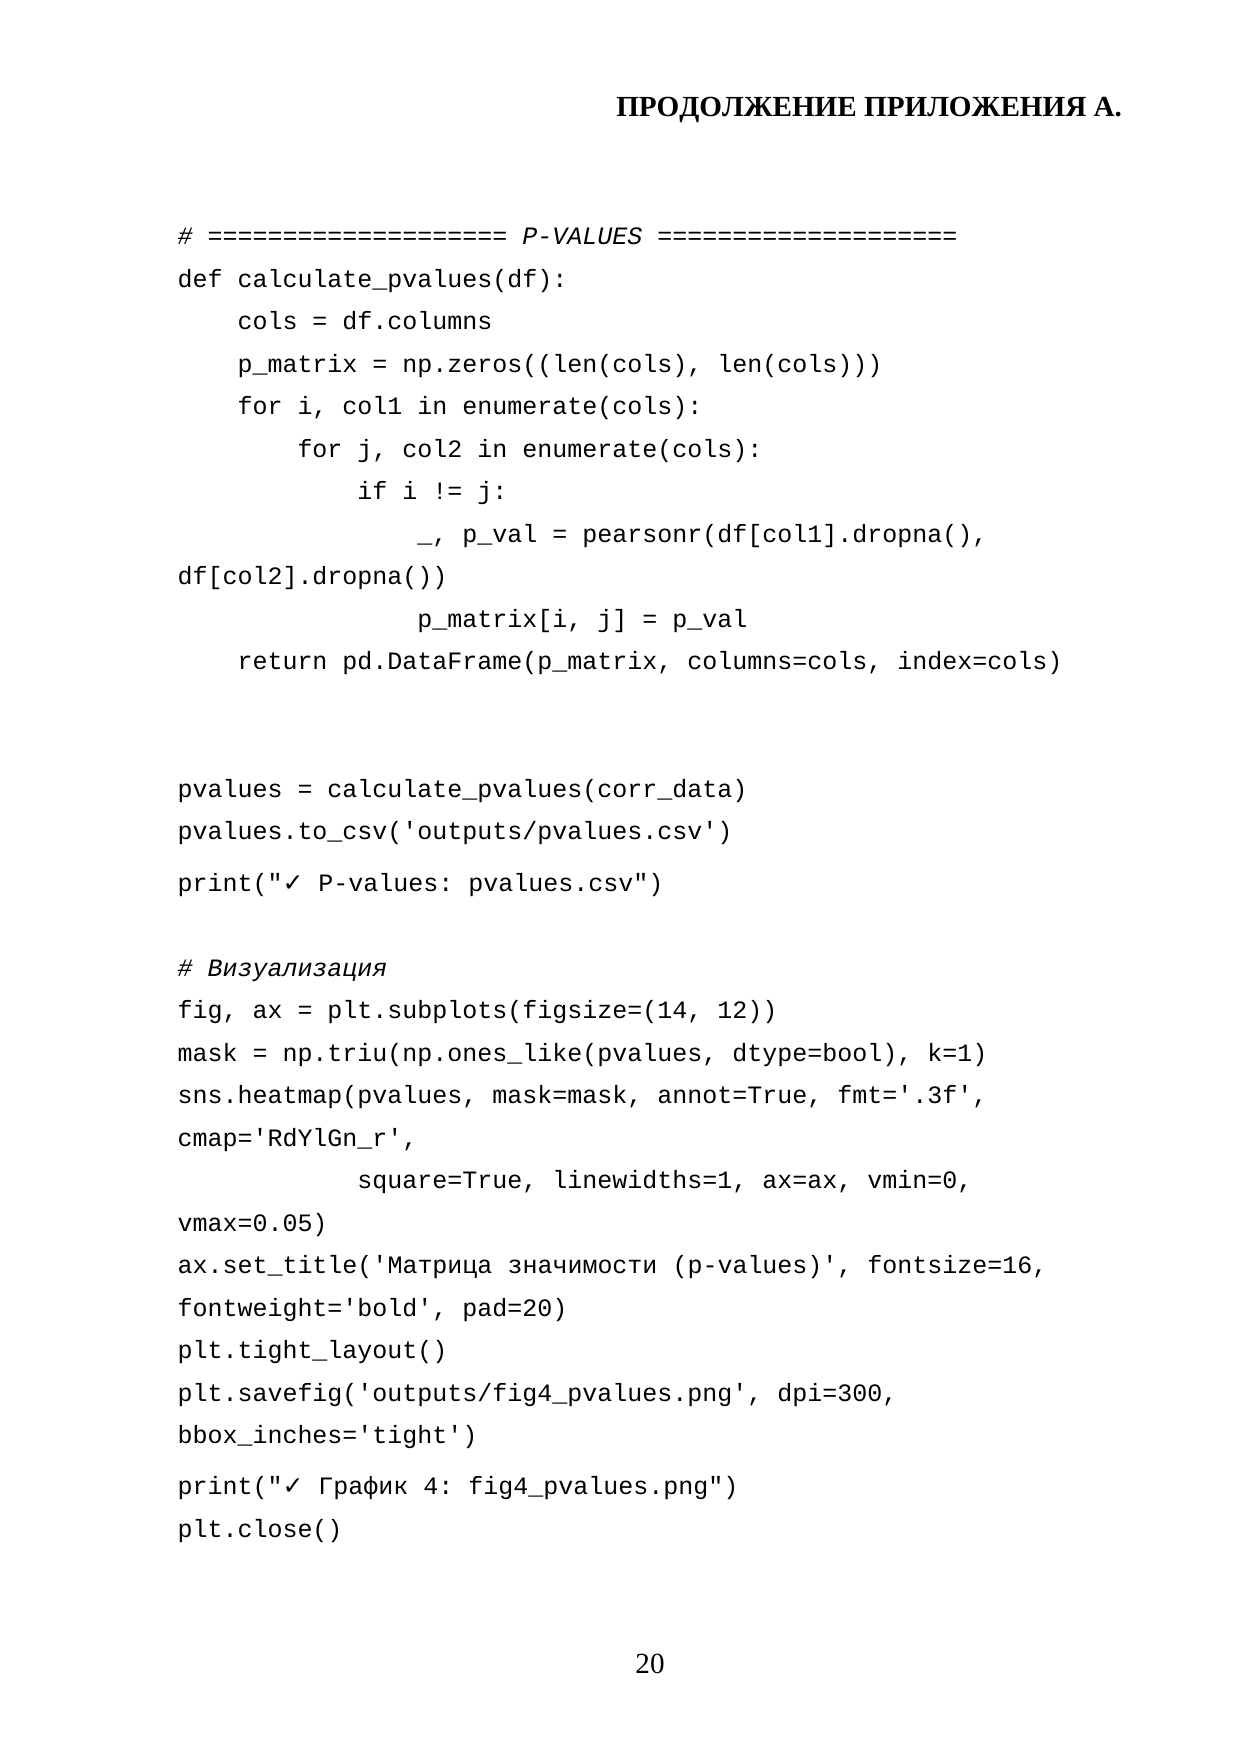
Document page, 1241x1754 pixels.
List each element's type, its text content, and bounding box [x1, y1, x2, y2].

text ПРОДОЛЖЕНИЕ ПРИЛОЖЕНИЯ А. [177, 89, 1122, 122]
text # ==================== P-VALUES ==================== def calculate_pvalues(df): cols = df.columns p_matrix = np.zeros((len(cols), len(cols))) for i, col1 in enumerate(cols): for j, col2 in enumerate(cols): if i != j: _, p_val = pearsonr(df[col1].dropna(), df[col2].dropna()) p_matrix[i, j] = p_val return pd.DataFrame(p_matrix, columns=cols, index=cols) pvalues = calculate_pvalues(corr_data) pvalues.to_csv('outputs/pvalues.csv') print("✓ P-values: pvalues.csv") # Визуализация fig, ax = plt.subplots(figsize=(14, 12)) mask = np.triu(np.ones_like(pvalues, dtype=bool), k=1) sns.heatmap(pvalues, mask=mask, annot=True, fmt='.3f', cmap='RdYlGn_r', square=True, linewidths=1, ax=ax, vmin=0, vmax=0.05) ax.set_title('Матрица значимости (p-values)', fontsize=16, fontweight='bold', pad=20) plt.tight_layout() plt.savefig('outputs/fig4_pvalues.png', dpi=300, bbox_inches='tight') print("✓ График 4: fig4_pvalues.png") plt.close() [177, 181, 1122, 1595]
